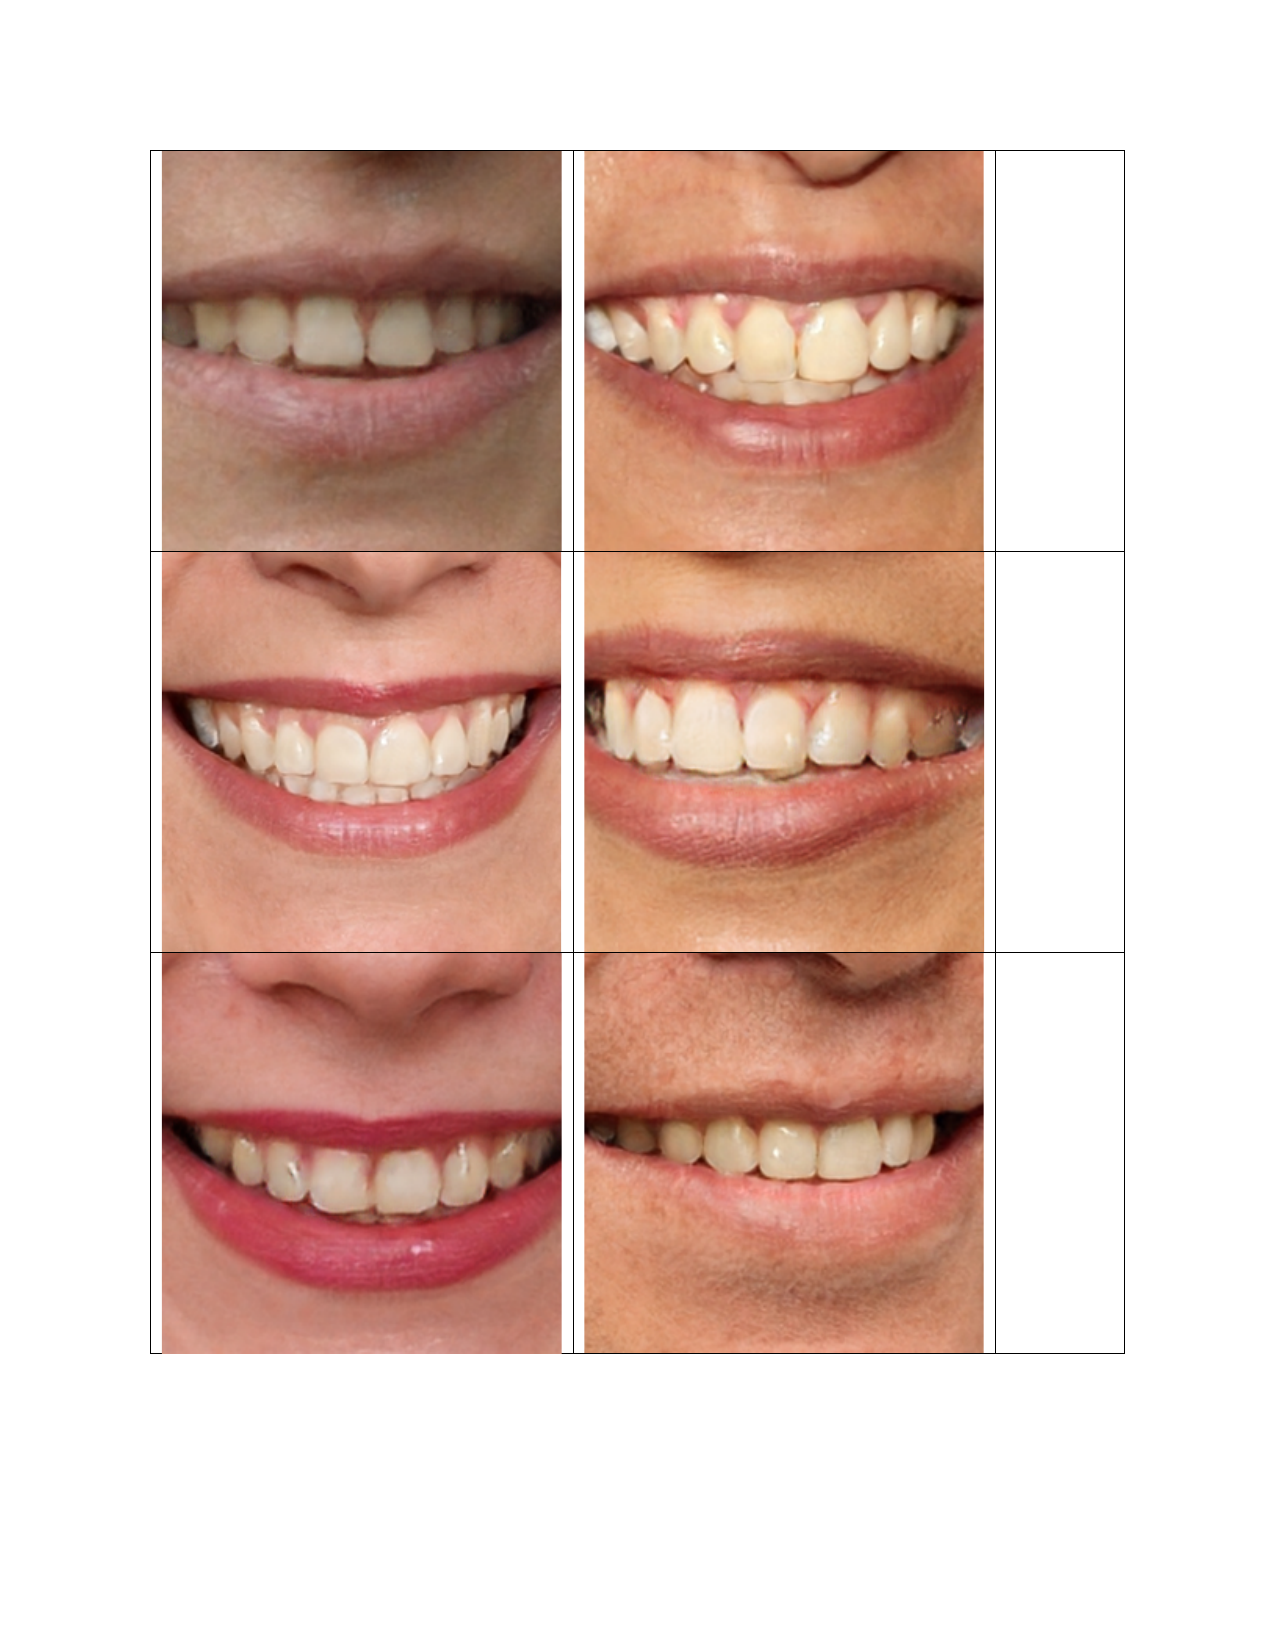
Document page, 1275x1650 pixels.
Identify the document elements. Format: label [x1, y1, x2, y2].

table_cell [151, 953, 161, 1353]
picture [584, 552, 985, 952]
table_cell [562, 552, 573, 952]
table_cell [996, 151, 1124, 551]
picture [584, 151, 984, 551]
table_cell [985, 552, 995, 952]
table_cell [151, 552, 161, 952]
table_cell [984, 151, 995, 551]
table_cell [562, 151, 573, 551]
table_cell [574, 953, 584, 1353]
picture [161, 552, 562, 952]
table_cell [996, 552, 1124, 952]
table_cell [574, 151, 584, 551]
picture [161, 953, 562, 1354]
picture [161, 151, 562, 551]
picture [584, 953, 984, 1353]
table_cell [996, 953, 1124, 1353]
table_cell [562, 953, 573, 1353]
table_cell [984, 953, 995, 1353]
table_cell [574, 552, 584, 952]
table_cell [151, 151, 161, 551]
